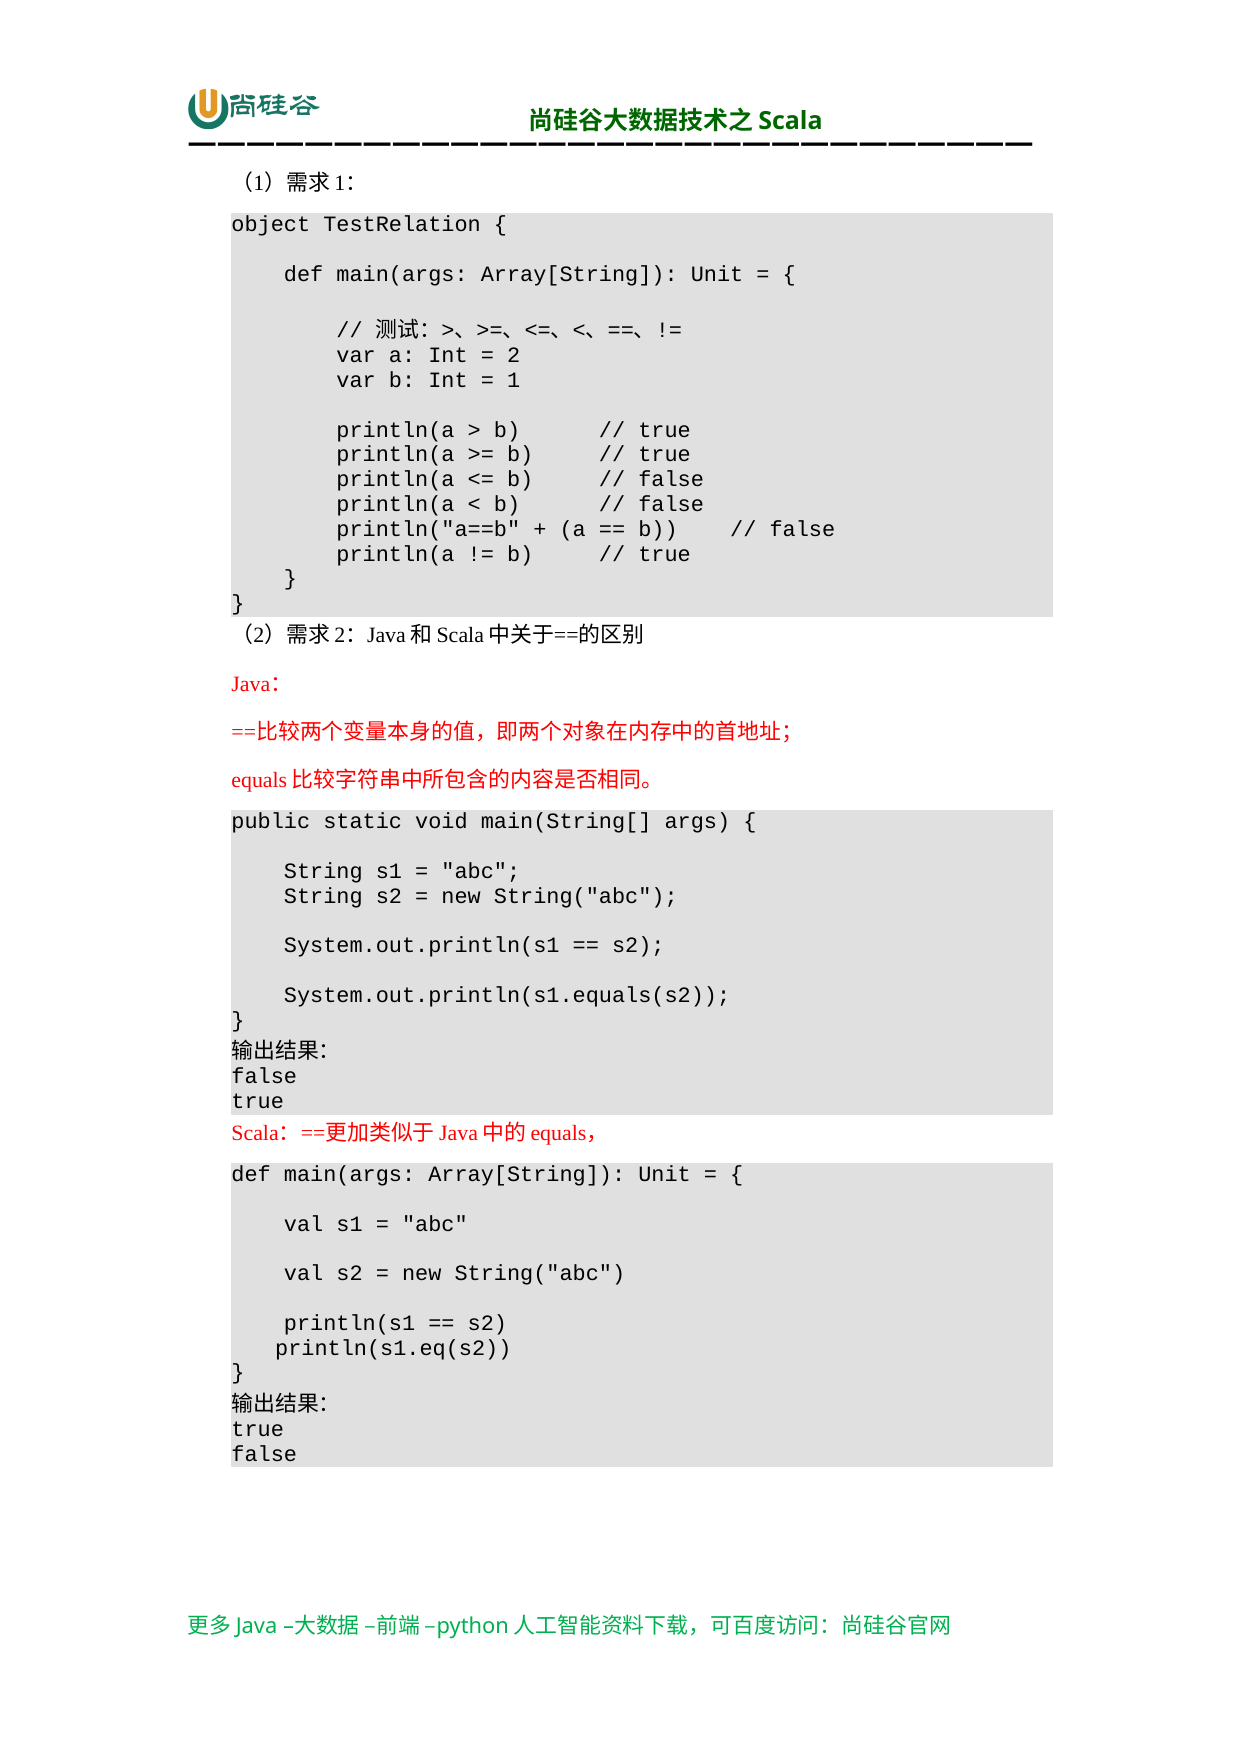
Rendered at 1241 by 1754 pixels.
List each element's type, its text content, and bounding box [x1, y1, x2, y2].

text object TestRelation { [231, 213, 1053, 238]
text Scala：==更加类似于Java中的equals， [187, 1115, 1053, 1147]
text public static void main(String[] args) { String s1 = "abc"; String s2 = new String("abc"); System.out.println(s1 == s2); System.out.println(s1.equals(s2)); } [231, 810, 1053, 1033]
text def main(args: Array[String]): Unit = { [231, 263, 1053, 288]
text def main(args: Array[String]): Unit = { val s1 = "abc" val s2 = new String("abc") println(s1 == s2) [231, 1163, 1053, 1337]
text var a: Int = 2 [231, 344, 1053, 369]
text println(a < b) // false [231, 493, 1053, 518]
text （2）需求2：Java和Scala中关于==的区别 [187, 617, 1053, 649]
text println(s1.eq(s2)) } [231, 1337, 1053, 1386]
text （1）需求1： [187, 165, 1053, 197]
text } [231, 567, 1053, 592]
text true [231, 1418, 1053, 1443]
text var b: Int = 1 [231, 369, 1053, 394]
text // 测试：>、>=、<=、<、==、!= [231, 312, 1053, 344]
text println(a > b) // true [231, 419, 1053, 443]
text false [231, 1443, 1053, 1467]
text 输出结果： [231, 1386, 1053, 1418]
text 输出结果： [231, 1033, 1053, 1065]
text ==比较两个变量本身的值，即两个对象在内存中的首地址； [187, 714, 1053, 746]
text println(a != b) // true [231, 543, 1053, 567]
text println(a <= b) // false [231, 468, 1053, 493]
text true [231, 1090, 1053, 1115]
text false [231, 1065, 1053, 1090]
text println(a >= b) // true [231, 443, 1053, 468]
picture [187, 88, 321, 130]
text Java： [187, 665, 1053, 698]
text equals比较字符串中所包含的内容是否相同。 [187, 762, 1053, 794]
text println("a==b" + (a == b)) // false [231, 518, 1053, 543]
text } [231, 592, 1053, 617]
